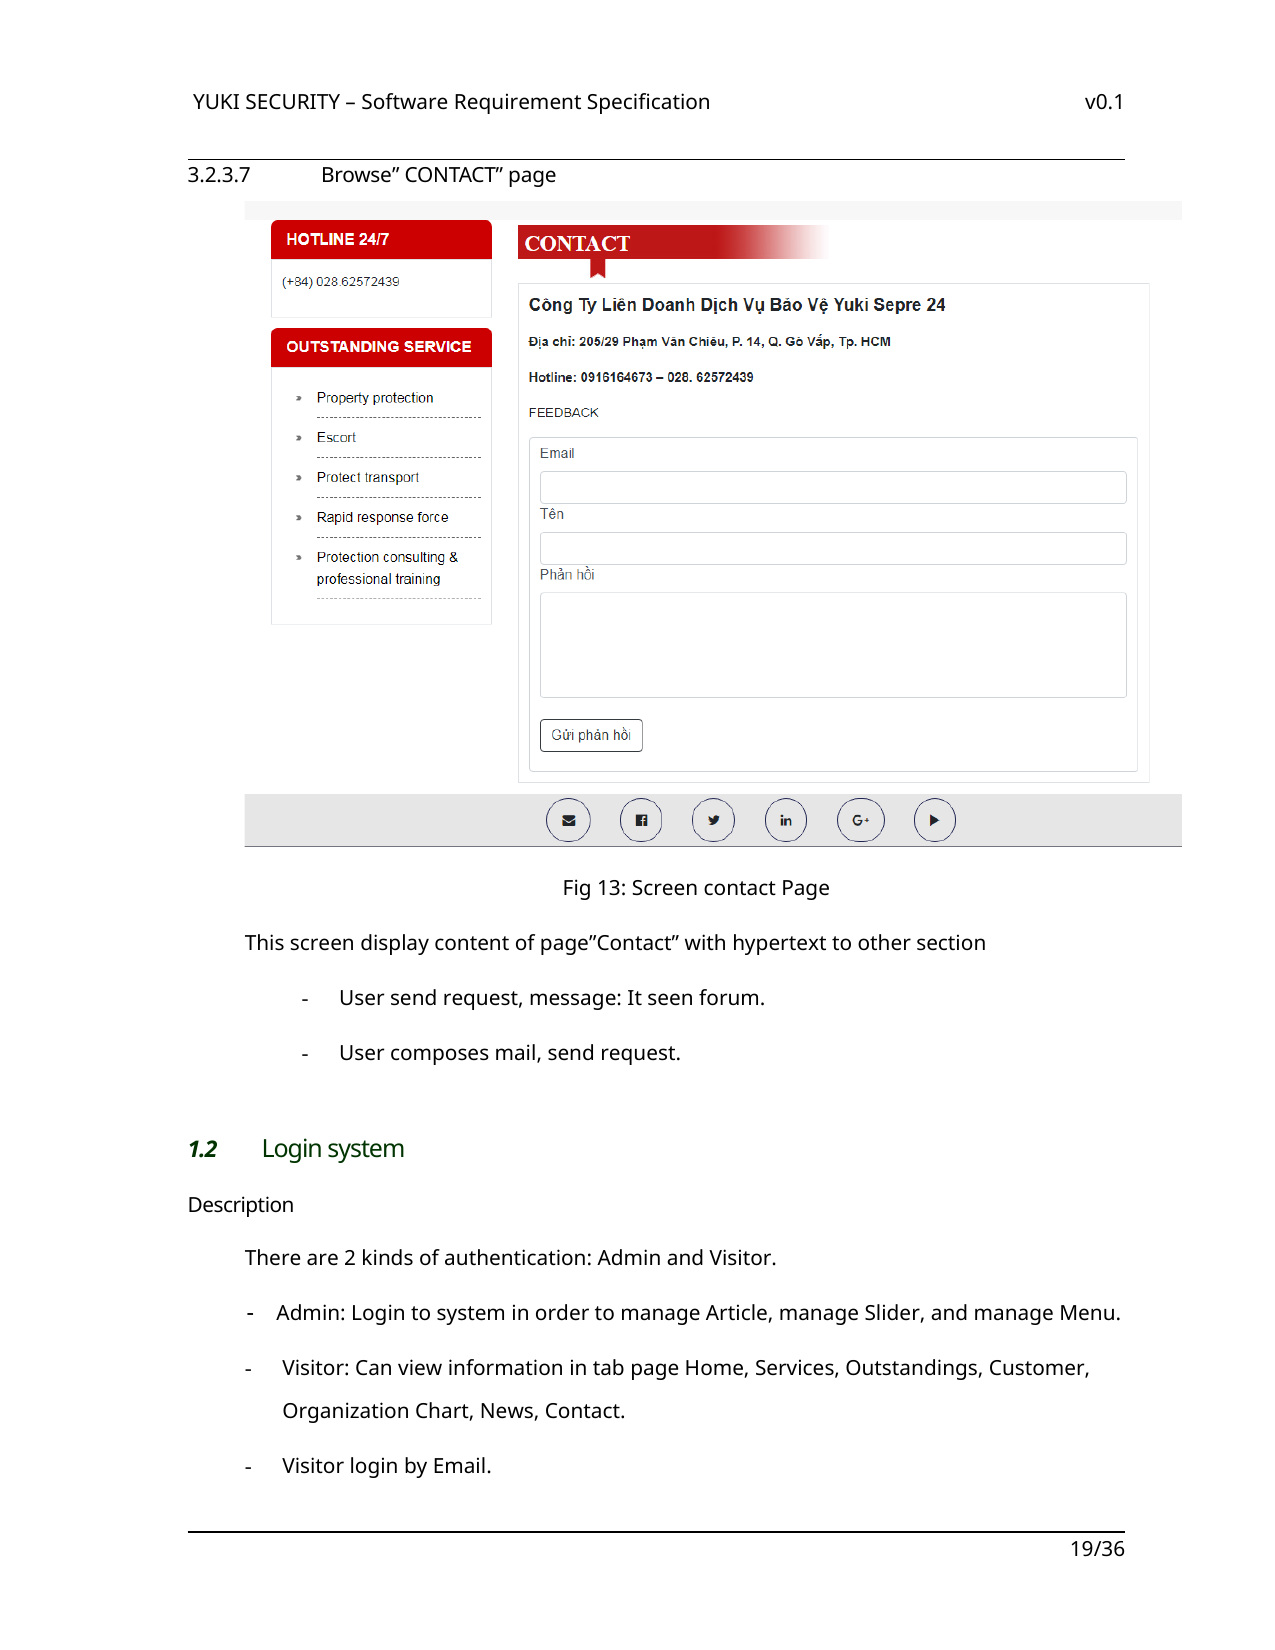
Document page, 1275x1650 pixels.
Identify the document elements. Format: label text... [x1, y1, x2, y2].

list Admin: Login to system in order to manage Article, manage Slider, and manage Menu. [247, 1298, 1125, 1327]
text There are 2 kinds of authentication: Admin and Visitor. [244, 1243, 1125, 1272]
text Fig 13: Screen contact Page [544, 873, 1125, 901]
list User send request, message: It seen forum. [301, 983, 1125, 1012]
text This screen display content of page”Contact” with hypertext to other section [244, 928, 1125, 956]
picture [244, 201, 1182, 847]
subtitle Description [187, 1190, 1125, 1218]
list User composes mail, send request. [301, 1038, 1125, 1067]
subtitle Login system [187, 1131, 1125, 1165]
list Visitor login by Email. [244, 1451, 1125, 1480]
list Visitor: Can view information in tab page Home, Services, Outstandings, Customer, Organization Chart, News, Contact. [244, 1353, 1125, 1424]
subtitle Browse” CONTACT” page [187, 160, 1125, 188]
